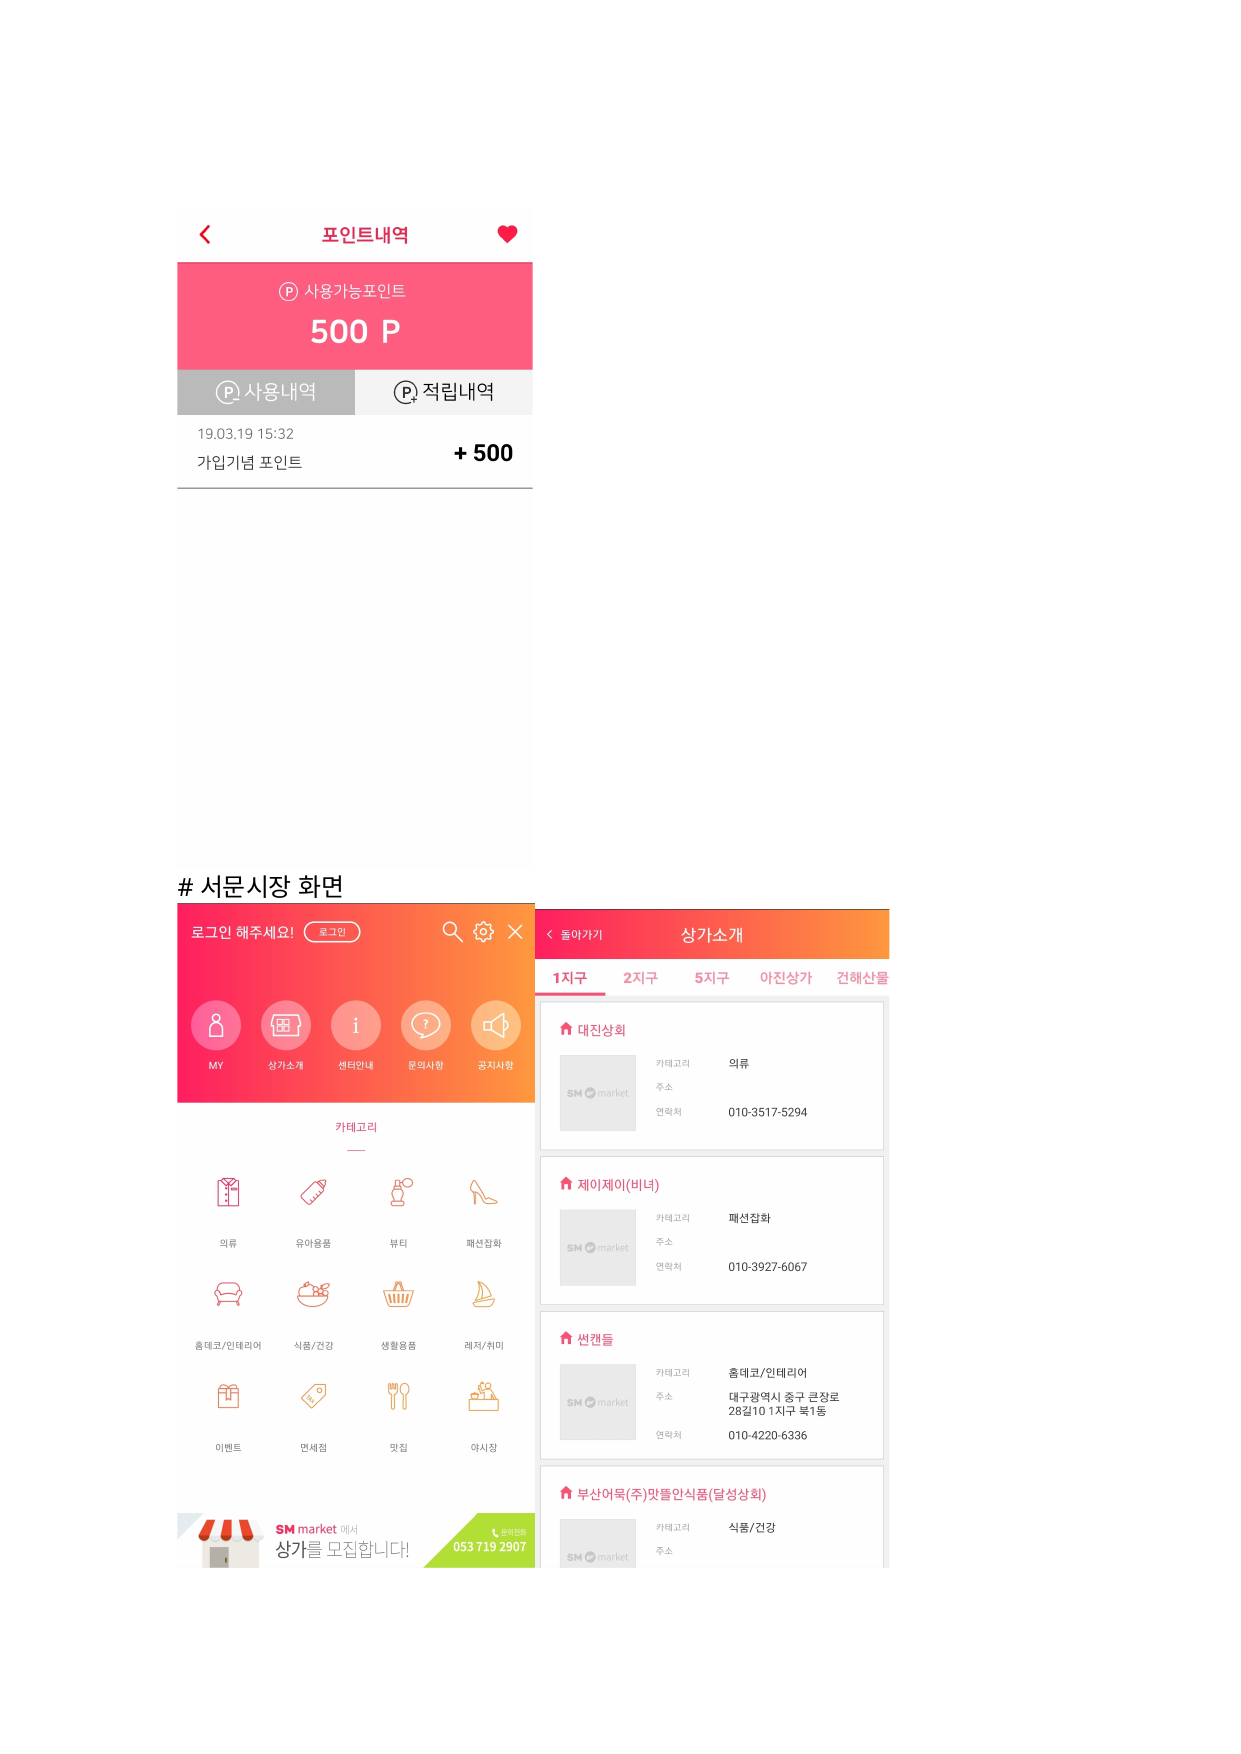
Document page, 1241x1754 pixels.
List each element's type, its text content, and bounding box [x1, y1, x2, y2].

picture [177, 903, 890, 1568]
text # 서문시장 화면 [177, 867, 1063, 903]
picture [177, 206, 533, 868]
